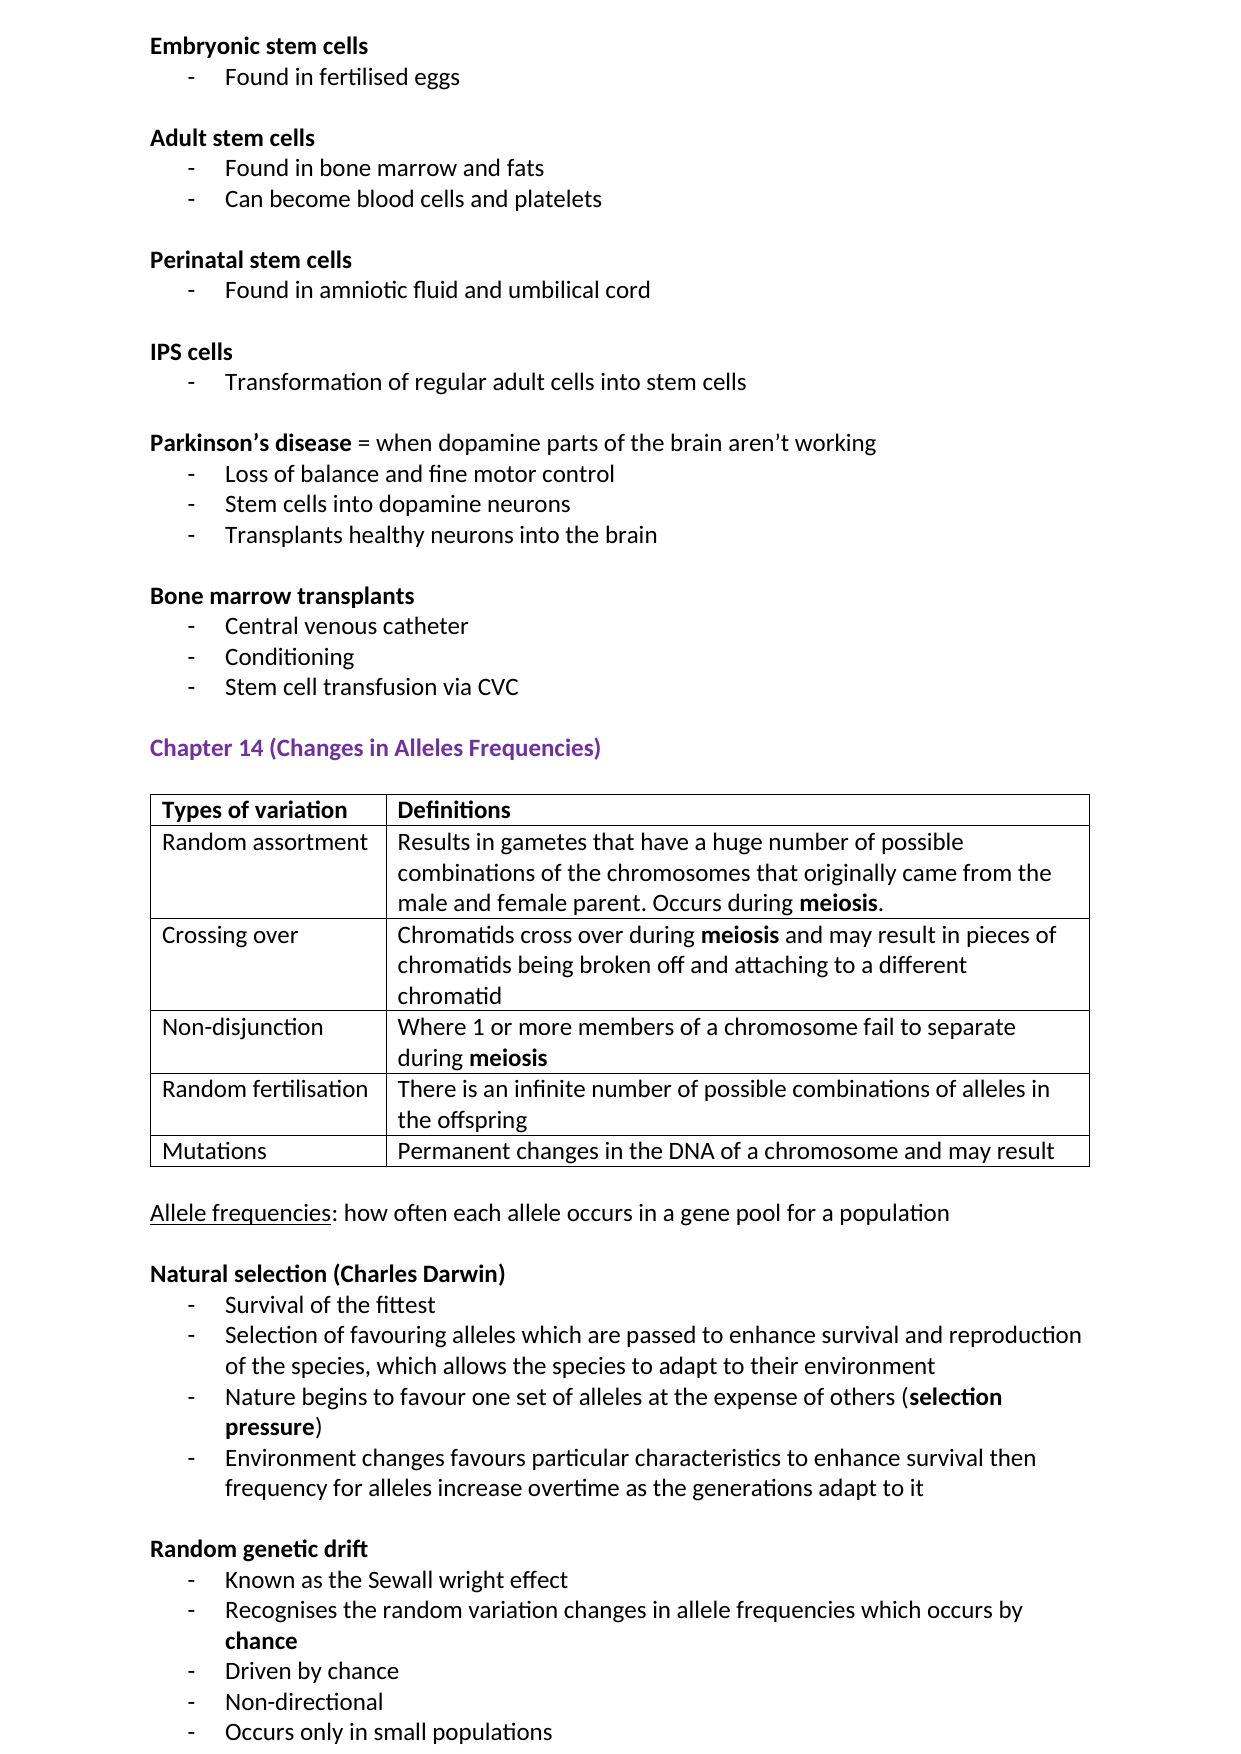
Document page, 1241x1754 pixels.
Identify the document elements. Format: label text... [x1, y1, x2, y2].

list Central venous catheter [187, 610, 1090, 641]
list Driven by chance [187, 1655, 1090, 1686]
table_cell Crossing over [151, 919, 386, 1010]
table_cell Random fertilisation [151, 1074, 386, 1134]
table_cell Mutations [151, 1136, 386, 1166]
list Occurs only in small populations [187, 1716, 1090, 1747]
text Perinatal stem cells [150, 244, 1090, 275]
table_cell Non-disjunction [151, 1011, 386, 1072]
table_header Definitions [387, 795, 1089, 825]
text IPS cells [150, 336, 1090, 366]
list Loss of balance and fine motor control [187, 458, 1090, 488]
text Allele frequencies: how often each allele occurs in a gene pool for a population [150, 1198, 1090, 1228]
text Adult stem cells [150, 122, 1090, 153]
table_cell Chromatids cross over during meiosis and may result in pieces of chromatids being broken off and attaching to a different chromatid [387, 919, 1089, 1010]
table_header Types of variation [151, 795, 386, 825]
text Natural selection (Charles Darwin) [150, 1259, 1090, 1289]
table_cell Results in gametes that have a huge number of possible combinations of the chromosomes that originally came from the male and female parent. Occurs during meiosis. [387, 826, 1089, 918]
list Found in amniotic fluid and umbilical cord [187, 275, 1090, 305]
list Known as the Sewall wright effect [187, 1564, 1090, 1594]
list Conditioning [187, 641, 1090, 671]
list Found in bone marrow and fats [187, 153, 1090, 183]
list Environment changes favours particular characteristics to enhance survival then frequency for alleles increase overtime as the generations adapt to it [187, 1442, 1090, 1503]
text Embryonic stem cells [150, 31, 1090, 61]
list Selection of favouring alleles which are passed to enhance survival and reproduction of the species, which allows the species to adapt to their environment [187, 1320, 1090, 1381]
list Can become blood cells and platelets [187, 183, 1090, 214]
list Stem cells into dopamine neurons [187, 488, 1090, 519]
list Transplants healthy neurons into the brain [187, 519, 1090, 549]
text Bone marrow transplants [150, 580, 1090, 610]
table_cell Permanent changes in the DNA of a chromosome and may result [387, 1136, 1089, 1166]
list Nature begins to favour one set of alleles at the expense of others (selection pressure) [187, 1381, 1090, 1442]
table_cell Random assortment [151, 826, 386, 918]
list Non-directional [187, 1686, 1090, 1716]
text Random genetic drift [150, 1533, 1090, 1564]
list Found in fertilised eggs [187, 61, 1090, 92]
list Recognises the random variation changes in allele frequencies which occurs by chance [187, 1594, 1090, 1655]
list Transformation of regular adult cells into stem cells [187, 366, 1090, 397]
table_cell Where 1 or more members of a chromosome fail to separate during meiosis [387, 1011, 1089, 1072]
text Parkinson’s disease = when dopamine parts of the brain aren’t working [150, 427, 1090, 458]
table_cell There is an infinite number of possible combinations of alleles in the offspring [387, 1074, 1089, 1134]
text Chapter 14 (Changes in Alleles Frequencies) [150, 732, 1090, 763]
list Survival of the fittest [187, 1289, 1090, 1320]
list Stem cell transfusion via CVC [187, 671, 1090, 702]
